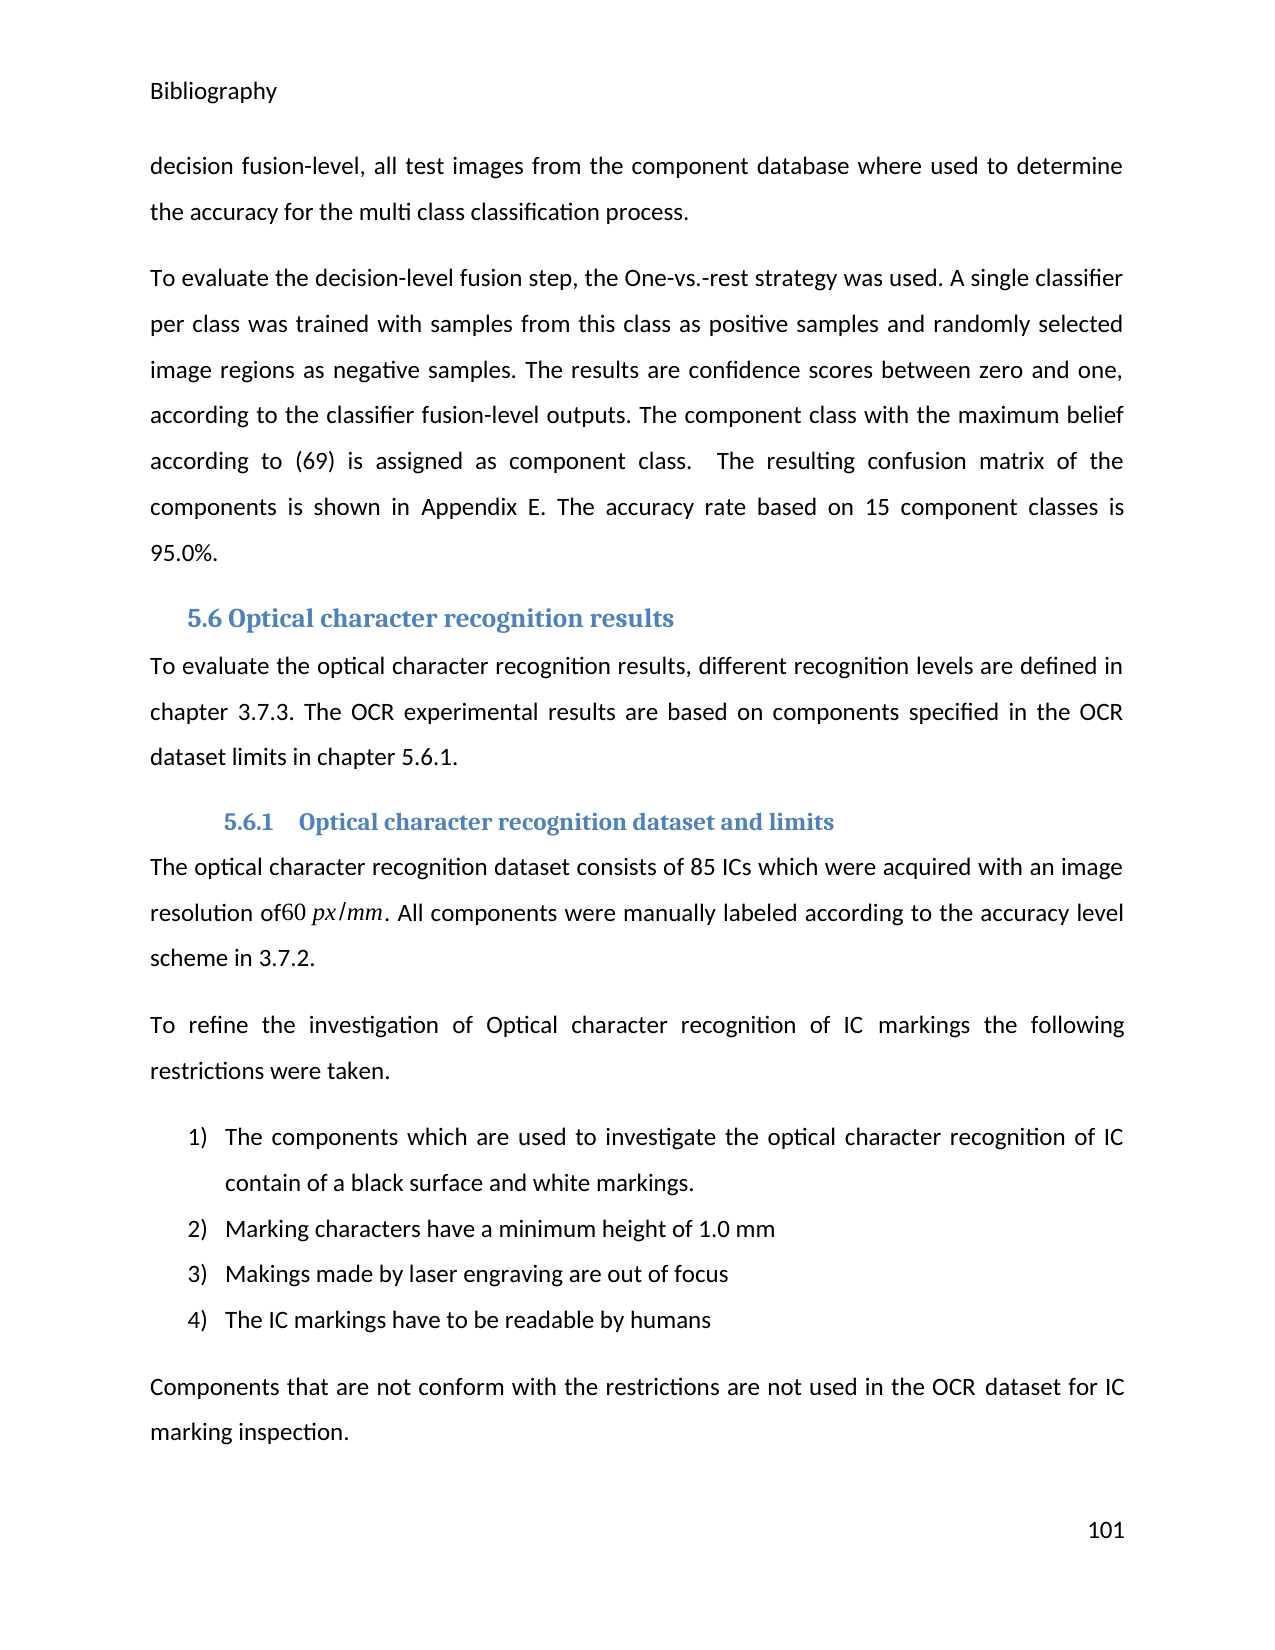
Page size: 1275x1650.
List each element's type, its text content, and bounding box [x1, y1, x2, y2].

text Components that are not conform with the restrictions are not used in the OCR dataset for IC marking inspection. [150, 1371, 1125, 1447]
text To refine the investigation of Optical character recognition of IC markings the following restrictions were taken. [150, 1009, 1125, 1085]
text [150, 150, 1125, 226]
list Marking characters have a minimum height of 1.0 mm [187, 1213, 1125, 1243]
list The components which are used to investigate the optical character recognition of IC contain of a black surface and white markings. [187, 1121, 1125, 1198]
subtitle Optical character recognition results [187, 603, 1125, 634]
text To evaluate the optical character recognition results, different recognition levels are defined in chapter 3.7.3. The OCR experimental results are based on components specified in the OCR dataset limits in chapter 5.6.1. [150, 650, 1125, 772]
list The IC markings have to be readable by humans [187, 1304, 1125, 1335]
text To evaluate the decision-level fusion step, the One-vs.-rest strategy was used. A single classifier per class was trained with samples from this class as positive samples and randomly selected image regions as negative samples. The results are confidence scores between zero and one, according to the classifier fusion-level outputs. The component class with the maximum belief according to (69) is assigned as component class. The resulting confusion matrix of the components is shown in Appendix E. The accuracy rate based on 15 component classes is 95.0%. [150, 262, 1125, 567]
text The optical character recognition dataset consists of 85 ICs which were acquired with an image resolution of. All components were manually labeled according to the accuracy level scheme in 3.7.2. [150, 851, 1125, 973]
subtitle Optical character recognition dataset and limits [224, 808, 1125, 837]
list Makings made by laser engraving are out of focus [187, 1258, 1125, 1289]
